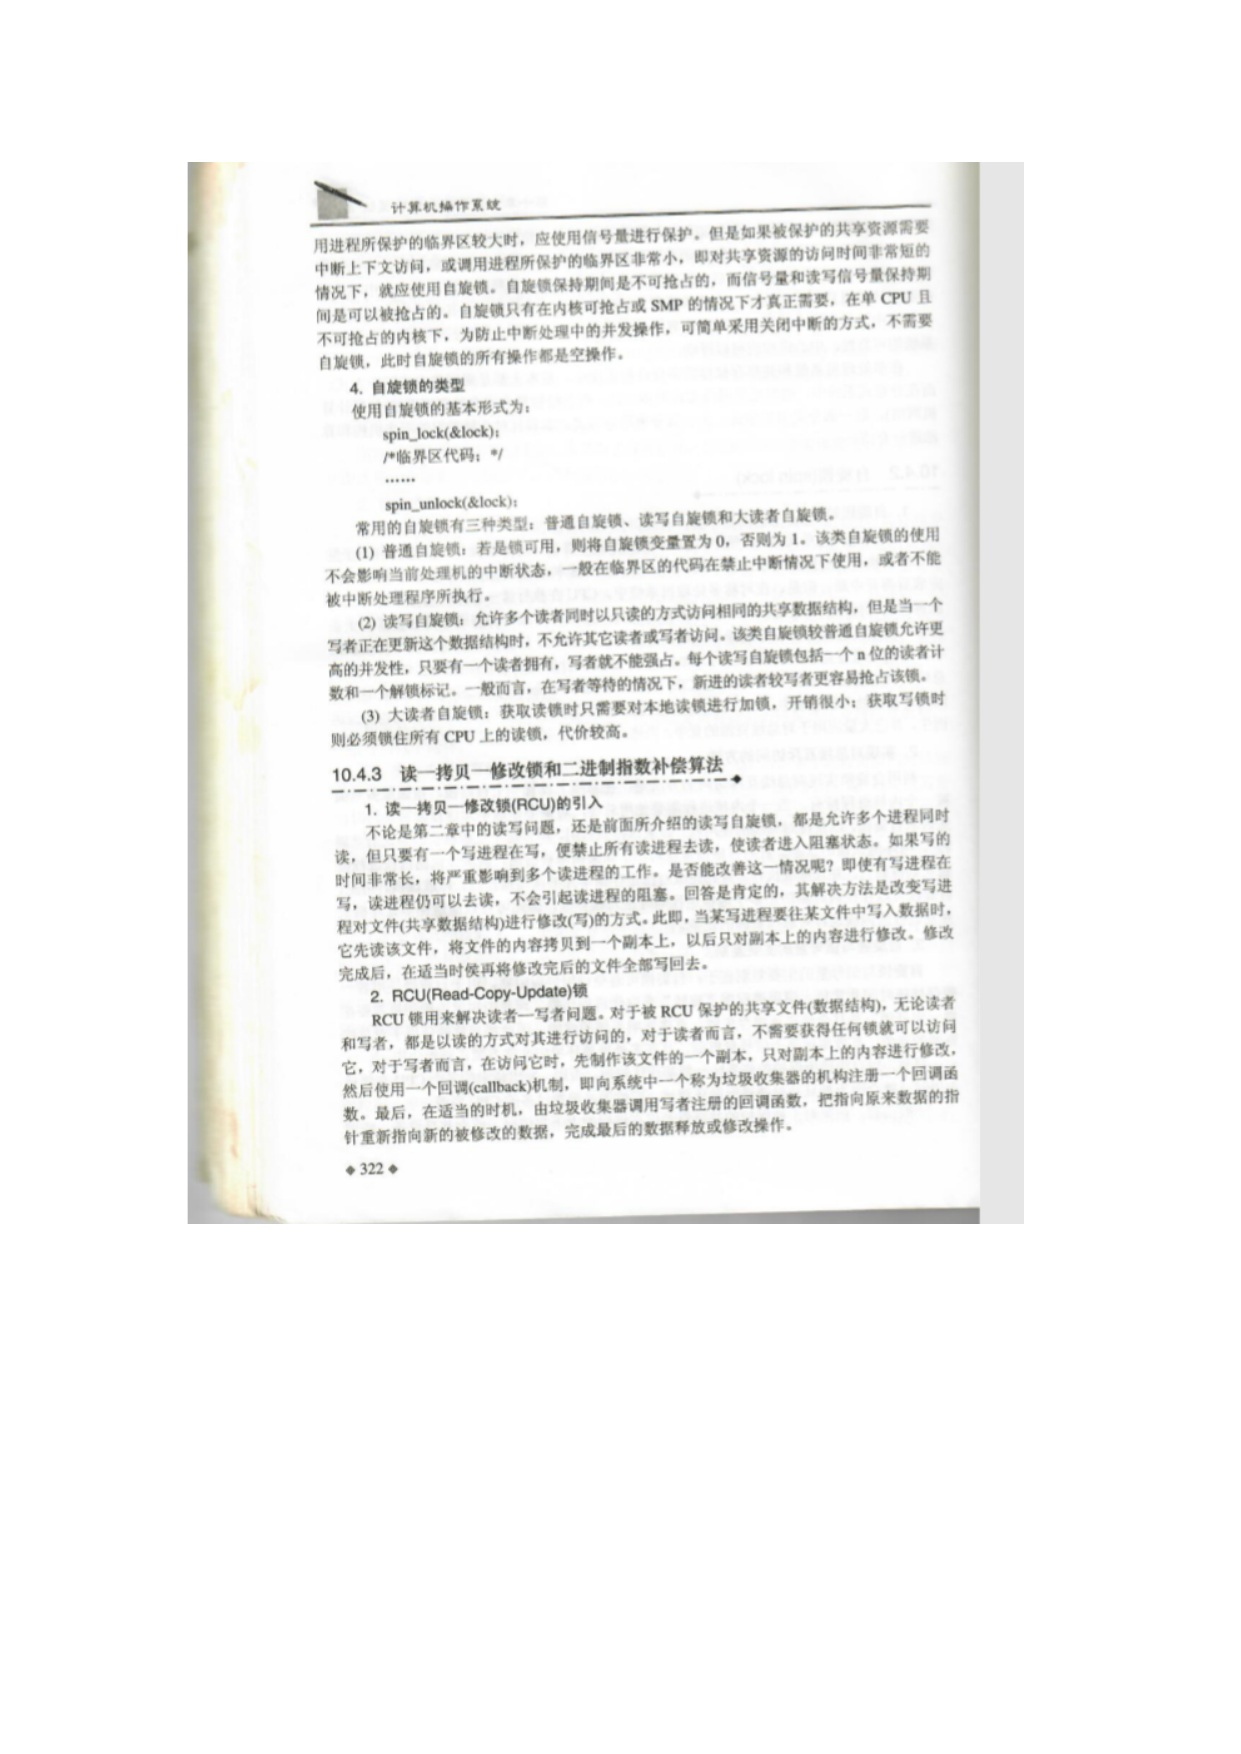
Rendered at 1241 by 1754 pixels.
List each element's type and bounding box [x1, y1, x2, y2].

picture [187, 162, 1024, 1224]
